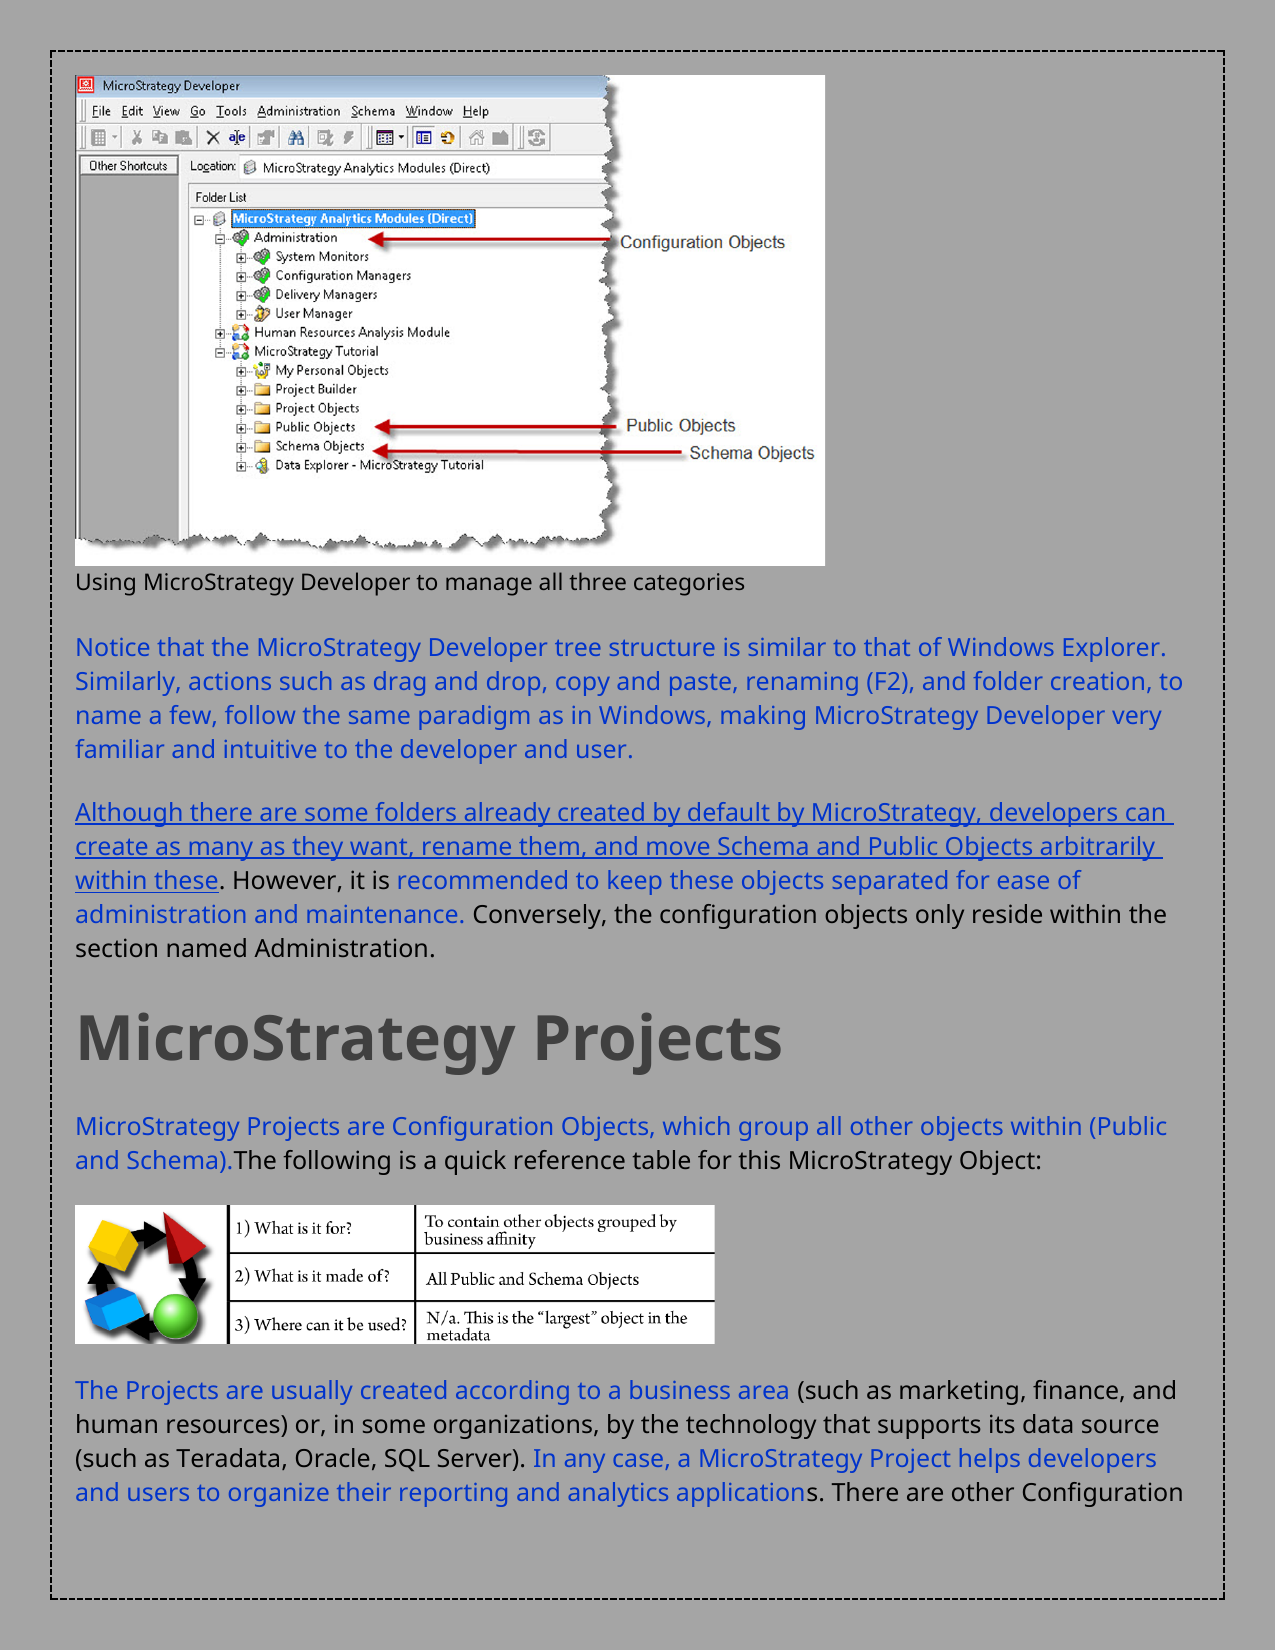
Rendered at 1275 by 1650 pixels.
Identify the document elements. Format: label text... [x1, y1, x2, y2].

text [75, 75, 1200, 177]
text Using MicroStrategy Developer to manage all three categories [75, 863, 1200, 894]
subtitle MicroStrategy Projects [75, 1291, 1200, 1376]
text Although there are some folders already created by default by MicroStrategy, developers can create as many as they want, rename them, and move Schema and Public Objects arbitrarily within these. However, it is recommended to keep these objects separated for ease of administration and maintenance. Conversely, the configuration objects only reside within the section named Administration. [75, 1091, 1200, 1262]
picture [75, 371, 826, 863]
text Although other MicroStrategy clients, covered in Chapter 1, Architecture – Installing and Configuring MicroStrategy, will offer some specific functionality and interaction with the MicroStrategy Objects, MicroStrategy Developer is the main client to develop and manage all three object categories, as shown in the following screenshot: [75, 206, 1200, 343]
text Notice that the MicroStrategy Developer tree structure is similar to that of Windows Explorer. Similarly, actions such as drag and drop, copy and paste, renaming (F2), and folder creation, to name a few, follow the same paradigm as in Windows, making MicroStrategy Developer very familiar and intuitive to the developer and user. [75, 926, 1200, 1062]
text MicroStrategy Projects are Configuration Objects, which group all other objects within (Public and Schema).The following is a quick reference table for this MicroStrategy Object: [75, 1405, 1200, 1473]
